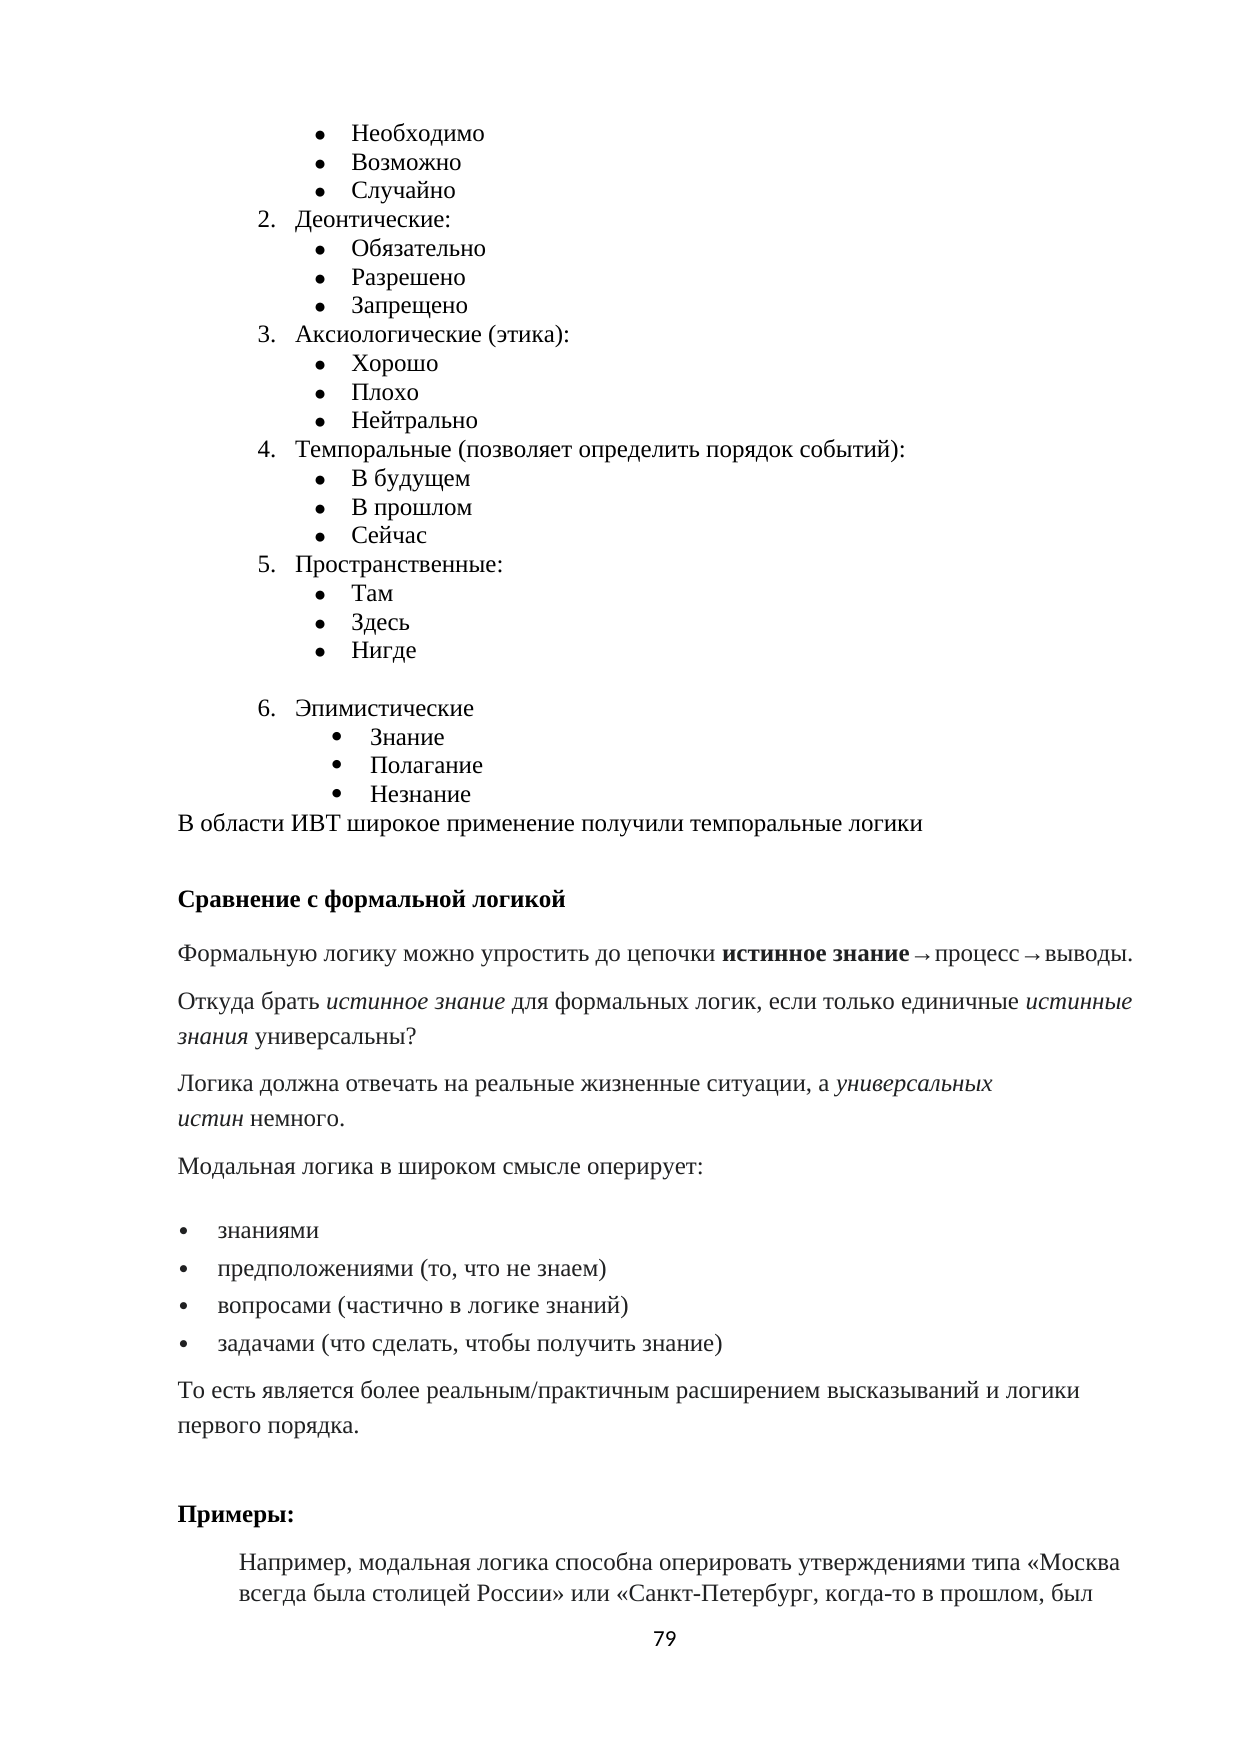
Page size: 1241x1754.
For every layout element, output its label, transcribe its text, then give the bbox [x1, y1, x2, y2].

text Логика должна отвечать на реальные жизненные ситуации, а универсальных истин немного. [177, 1062, 1152, 1132]
list В будущем [313, 463, 1152, 492]
list Запрещено [313, 291, 1152, 319]
list В прошлом [313, 492, 1152, 521]
list Необходимо [313, 118, 1152, 147]
list Нигде [313, 636, 1152, 664]
text То есть является более реальным/практичным расширением высказываний и логики первого порядка. [177, 1369, 1152, 1439]
list Пространственные: [257, 549, 1152, 578]
list Незнание [332, 779, 1152, 808]
list Там [313, 578, 1152, 607]
list Обязательно [313, 233, 1152, 262]
list предположениями (то, что не знаем) [180, 1246, 1152, 1281]
list Возможно [313, 147, 1152, 176]
list Нейтрально [313, 406, 1152, 434]
list Деонтические: [257, 204, 1152, 233]
list задачами (что сделать, чтобы получить знание) [180, 1321, 1152, 1356]
list Разрешено [313, 262, 1152, 291]
list Хорошо [313, 348, 1152, 377]
text Примеры: [177, 1499, 1152, 1528]
text Формальную логику можно упростить до цепочки истинное знание→процесс→выводы. [177, 932, 1152, 967]
text Модальная логика в широком смысле оперирует: [177, 1145, 1152, 1180]
list знаниями [180, 1209, 1152, 1244]
list Случайно [313, 176, 1152, 204]
list Здесь [313, 607, 1152, 636]
text Сравнение с формальной логикой [177, 884, 1152, 913]
list Аксиологические (этика): [257, 319, 1152, 348]
list Сейчас [313, 521, 1152, 549]
list Темпоральные (позволяет определить порядок событий): [257, 434, 1152, 463]
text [238, 1547, 1152, 1607]
list Плохо [313, 377, 1152, 406]
text Откуда брать истинное знание для формальных логик, если только единичные истинные знания универсальны? [177, 980, 1152, 1050]
list Эпимистические [257, 693, 1152, 722]
list Полагание [332, 751, 1152, 779]
list Знание [332, 722, 1152, 751]
list вопросами (частично в логике знаний) [180, 1284, 1152, 1319]
text В области ИВТ широкое применение получили темпоральные логики [177, 808, 1152, 837]
